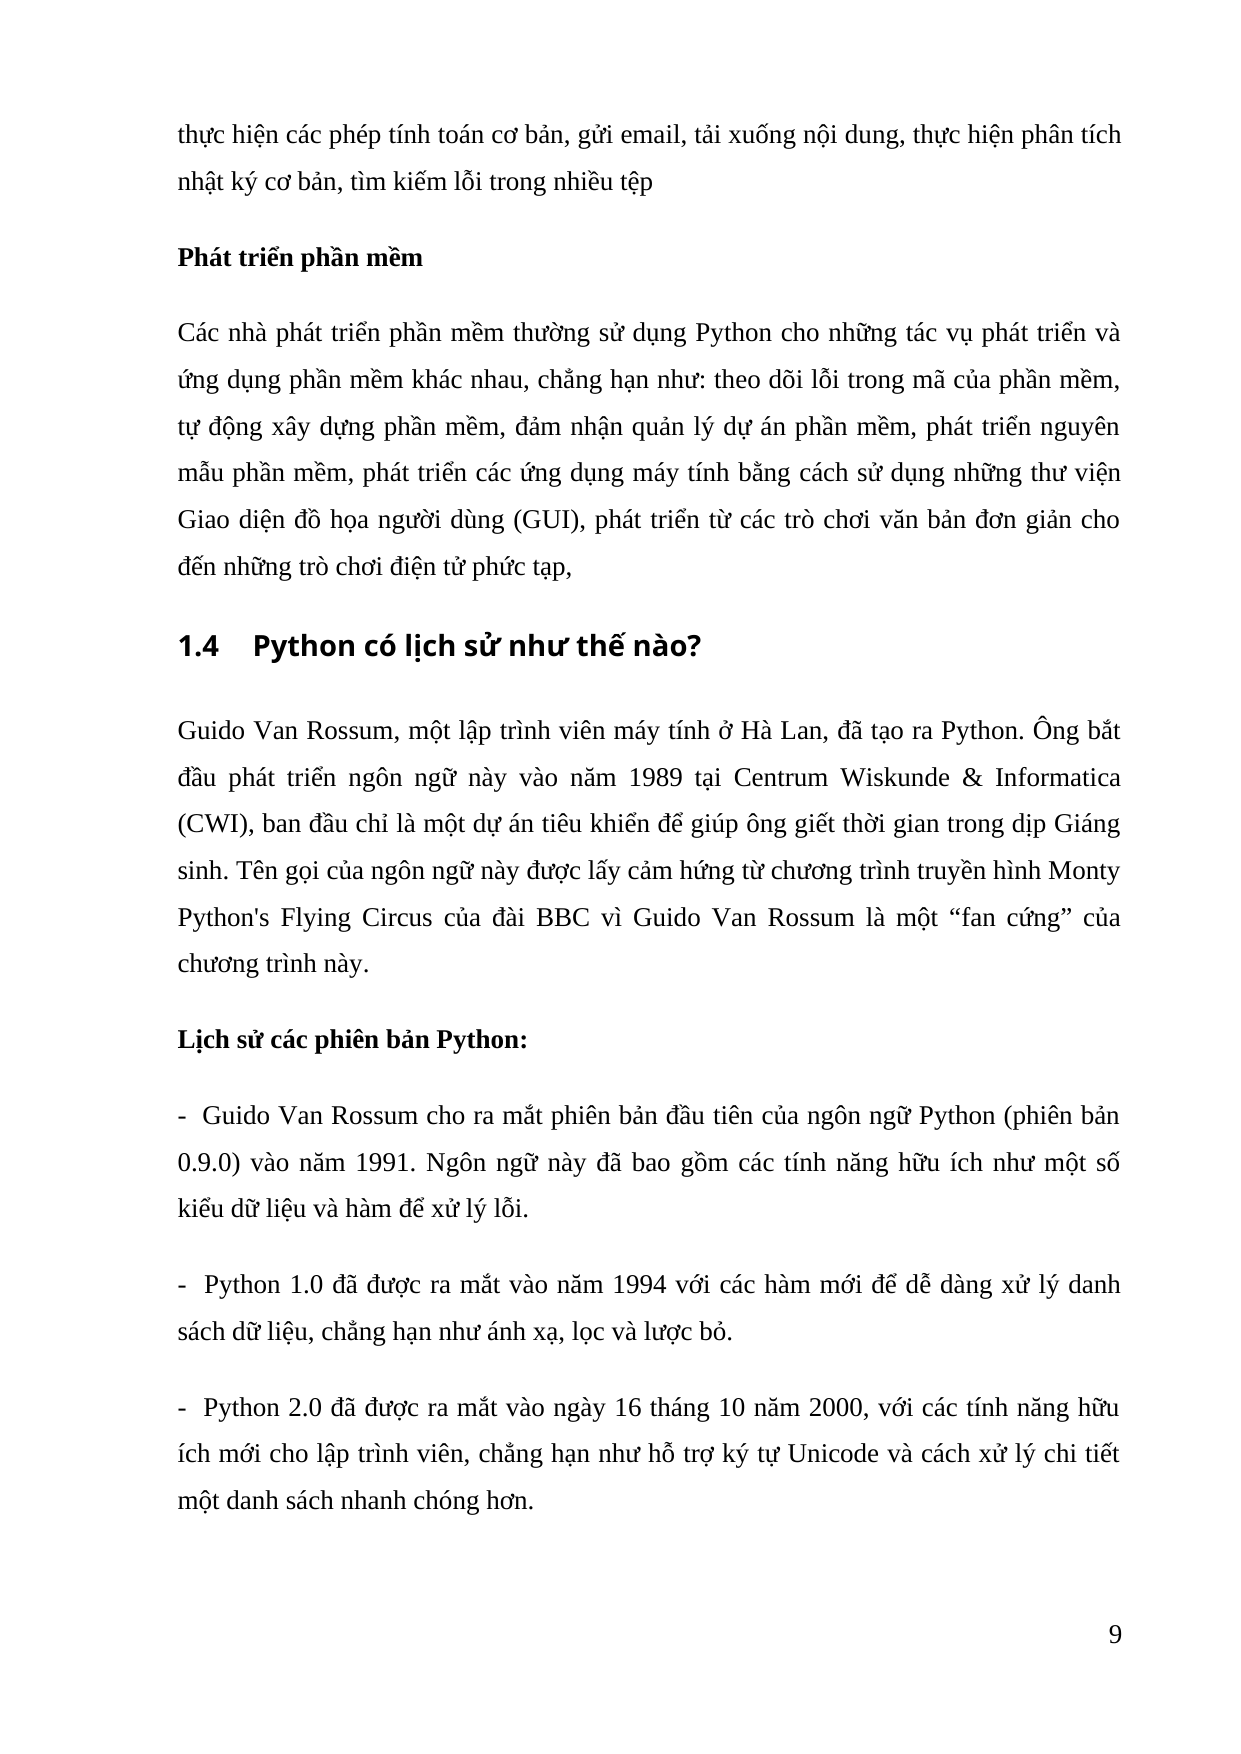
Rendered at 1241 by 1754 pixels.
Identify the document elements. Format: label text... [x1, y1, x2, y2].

text - Python 1.0 đã được ra mắt vào năm 1994 với các hàm mới để dễ dàng xử lý danh sách dữ liệu, chẳng hạn như ánh xạ, lọc và lược bỏ. [177, 1268, 1122, 1346]
text - Guido Van Rossum cho ra mắt phiên bản đầu tiên của ngôn ngữ Python (phiên bản 0.9.0) vào năm 1991. Ngôn ngữ này đã bao gồm các tính năng hữu ích như một số kiểu dữ liệu và hàm để xử lý lỗi. [177, 1099, 1122, 1224]
text - Python 2.0 đã được ra mắt vào ngày 16 tháng 10 năm 2000, với các tính năng hữu ích mới cho lập trình viên, chẳng hạn như hỗ trợ ký tự Unicode và cách xử lý chi tiết một danh sách nhanh chóng hơn. [177, 1391, 1122, 1515]
text Phát triển phần mềm [177, 241, 1122, 272]
text Các nhà phát triển phần mềm thường sử dụng Python cho những tác vụ phát triển và ứng dụng phần mềm khác nhau, chẳng hạn như: theo dõi lỗi trong mã của phần mềm, tự động xây dựng phần mềm, đảm nhận quản lý dự án phần mềm, phát triển nguyên mẫu phần mềm, phát triển các ứng dụng máy tính bằng cách sử dụng những thư viện Giao diện đồ họa người dùng (GUI), phát triển từ các trò chơi văn bản đơn giản cho đến những trò chơi điện tử phức tạp, [177, 316, 1122, 581]
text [177, 118, 1122, 196]
text Lịch sử các phiên bản Python: [177, 1023, 1122, 1054]
text Guido Van Rossum, một lập trình viên máy tính ở Hà Lan, đã tạo ra Python. Ông bắt đầu phát triển ngôn ngữ này vào năm 1989 tại Centrum Wiskunde & Informatica (CWI), ban đầu chỉ là một dự án tiêu khiển để giúp ông giết thời gian trong dịp Giáng sinh. Tên gọi của ngôn ngữ này được lấy cảm hứng từ chương trình truyền hình Monty Python's Flying Circus của đài BBC vì Guido Van Rossum là một “fan cứng” của chương trình này. [177, 714, 1122, 979]
subtitle Python có lịch sử như thế nào? [177, 626, 1122, 665]
